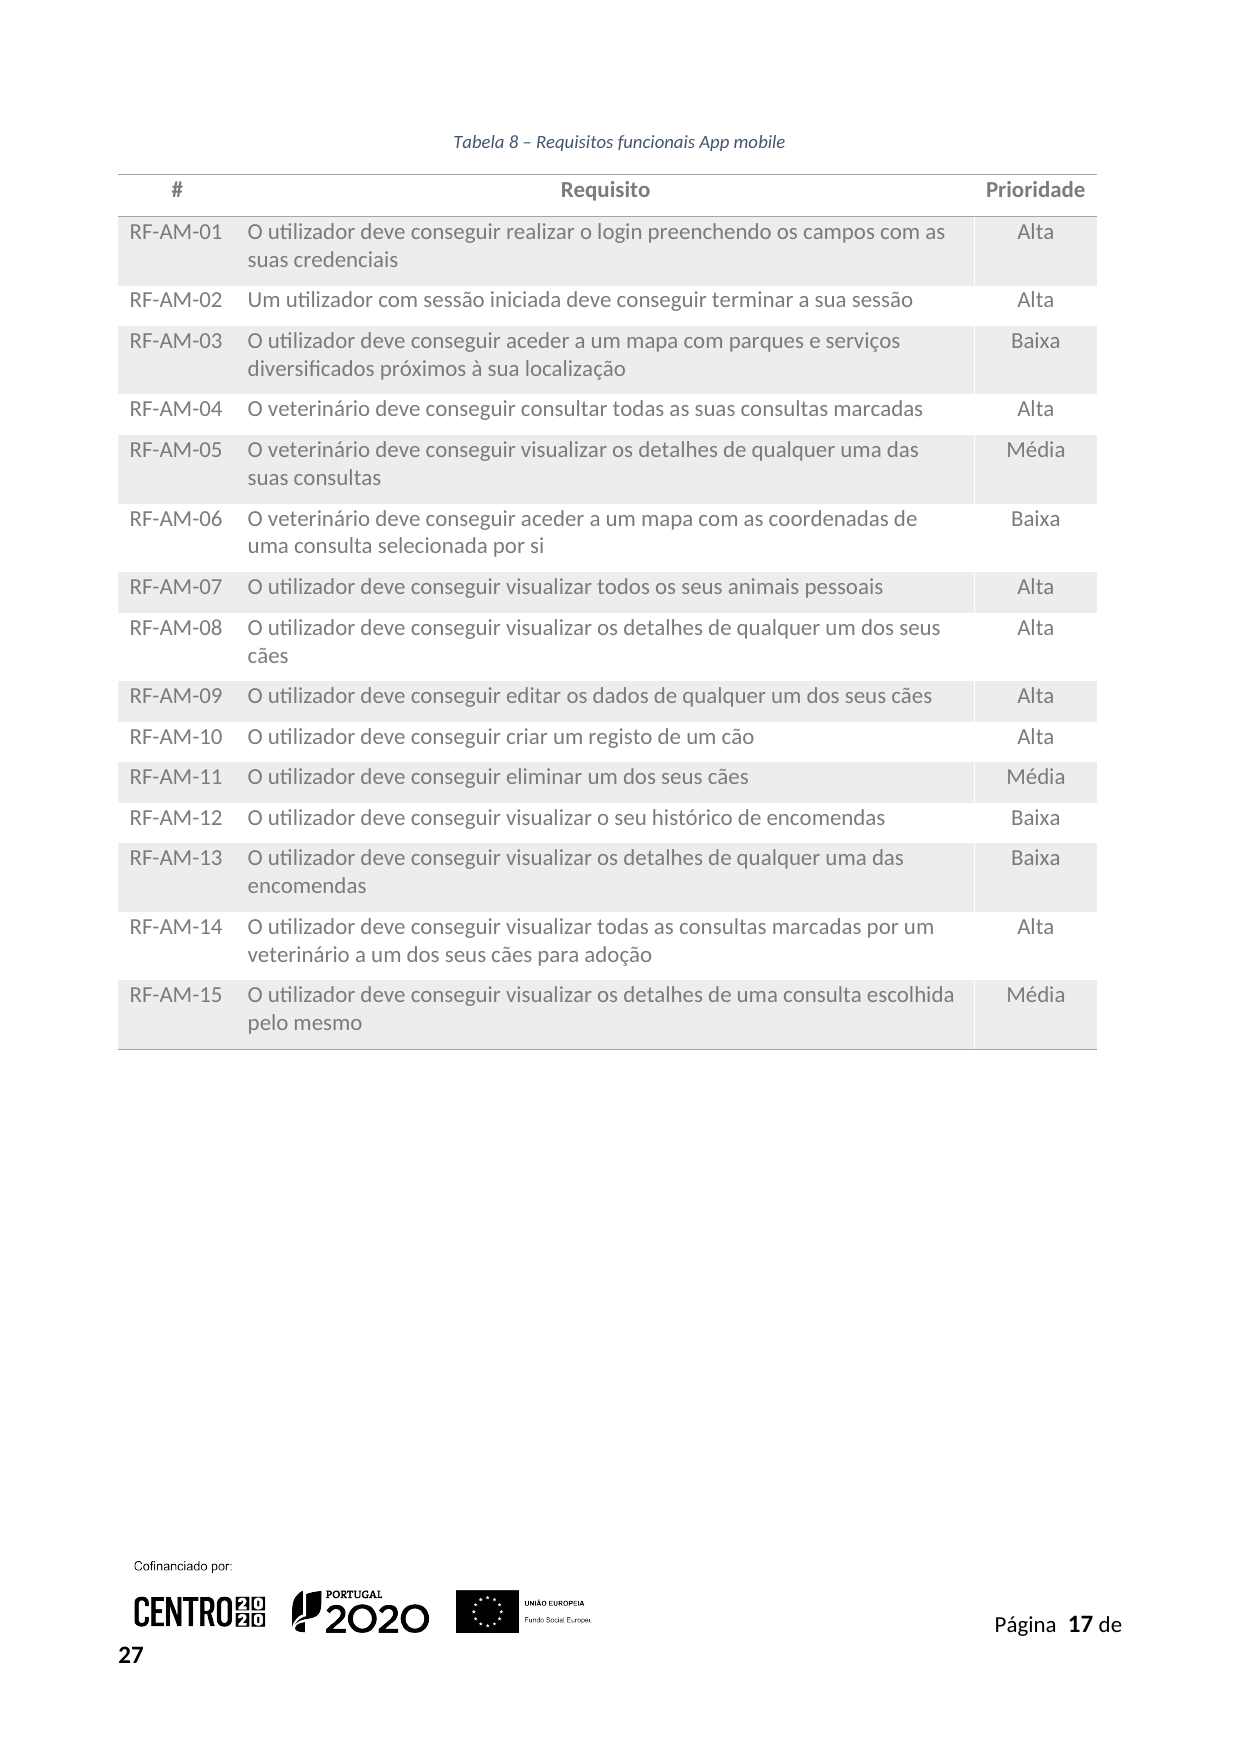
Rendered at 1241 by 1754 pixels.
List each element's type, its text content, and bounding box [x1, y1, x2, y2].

table_cell RF-AM-03 [118, 326, 236, 394]
table_cell RF-AM-12 [118, 803, 236, 843]
table_cell O utilizador deve conseguir criar um registo de um cão [236, 722, 974, 762]
table_cell O utilizador deve conseguir editar os dados de qualquer um dos seus cães [236, 681, 974, 722]
table_cell RF-AM-13 [118, 843, 236, 912]
table_cell Alta [975, 681, 1097, 722]
table_cell O utilizador deve conseguir visualizar os detalhes de qualquer uma das encomendas [236, 843, 974, 912]
table_cell RF-AM-05 [118, 435, 236, 504]
table_cell O utilizador deve conseguir visualizar todas as consultas marcadas por um veterinário a um dos seus cães para adoção [236, 912, 974, 980]
table_cell Média [975, 435, 1097, 504]
table_cell RF-AM-15 [118, 980, 236, 1049]
table_cell O utilizador deve conseguir visualizar os detalhes de uma consulta escolhida pelo mesmo [236, 980, 974, 1049]
table_cell O veterinário deve conseguir consultar todas as suas consultas marcadas [236, 395, 974, 435]
table_header # [118, 175, 236, 216]
table_cell O utilizador deve conseguir aceder a um mapa com parques e serviços diversificados próximos à sua localização [236, 326, 974, 394]
table_cell Um utilizador com sessão iniciada deve conseguir terminar a sua sessão [236, 286, 974, 326]
table_cell RF-AM-02 [118, 286, 236, 326]
table_cell O utilizador deve conseguir eliminar um dos seus cães [236, 762, 974, 803]
table_cell O utilizador deve conseguir visualizar todos os seus animais pessoais [236, 572, 974, 613]
table_cell Baixa [975, 504, 1097, 572]
table_cell Alta [975, 217, 1097, 286]
table_cell Alta [975, 286, 1097, 326]
table_cell RF-AM-04 [118, 395, 236, 435]
table_cell RF-AM-06 [118, 504, 236, 572]
table_cell RF-AM-08 [118, 613, 236, 681]
table_cell Baixa [975, 803, 1097, 843]
table_cell Alta [975, 912, 1097, 980]
table_cell O veterinário deve conseguir aceder a um mapa com as coordenadas de uma consulta selecionada por si [236, 504, 974, 572]
table_header Prioridade [975, 175, 1097, 216]
table_cell Alta [975, 613, 1097, 681]
table_cell Alta [975, 722, 1097, 762]
table_cell Baixa [975, 843, 1097, 912]
table_cell RF-AM-09 [118, 681, 236, 722]
table_cell Alta [975, 395, 1097, 435]
table_header Requisito [236, 175, 974, 216]
table_cell O utilizador deve conseguir visualizar o seu histórico de encomendas [236, 803, 974, 843]
table_cell RF-AM-01 [118, 217, 236, 286]
table_cell RF-AM-10 [118, 722, 236, 762]
table_cell O veterinário deve conseguir visualizar os detalhes de qualquer uma das suas consultas [236, 435, 974, 504]
table_cell Média [975, 980, 1097, 1049]
table_cell RF-AM-14 [118, 912, 236, 980]
table_cell O utilizador deve conseguir visualizar os detalhes de qualquer um dos seus cães [236, 613, 974, 681]
table_cell RF-AM-11 [118, 762, 236, 803]
table_cell Baixa [975, 326, 1097, 394]
table_cell Alta [975, 572, 1097, 613]
table_cell O utilizador deve conseguir realizar o login preenchendo os campos com as suas credenciais [236, 217, 974, 286]
table_cell Média [975, 762, 1097, 803]
picture [134, 1561, 592, 1633]
table_cell RF-AM-07 [118, 572, 236, 613]
